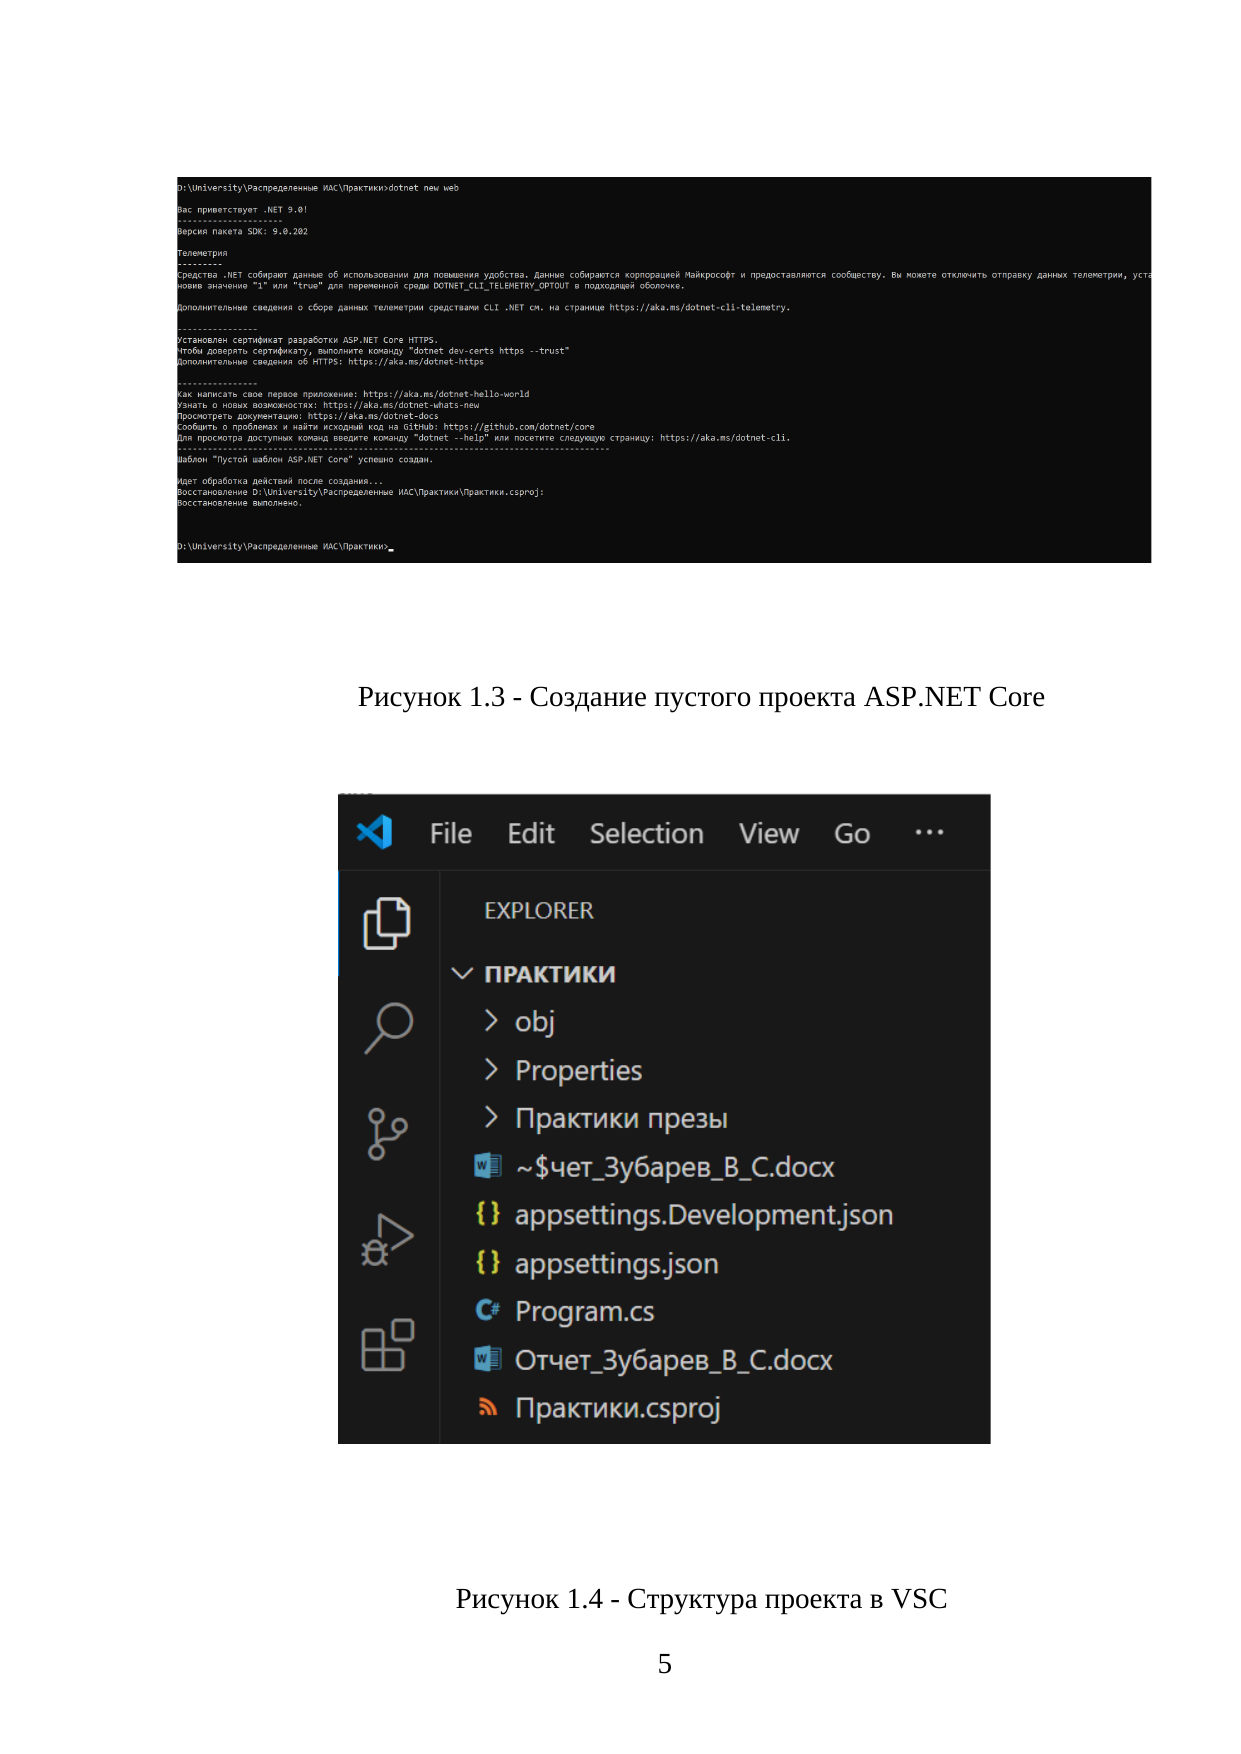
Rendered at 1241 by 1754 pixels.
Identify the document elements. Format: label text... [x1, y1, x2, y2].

text Рисунок 1.3 - Создание пустого проекта ASP.NET Core [177, 679, 1152, 713]
text Рисунок 1.4 - Структура проекта в VSC [177, 1581, 1152, 1615]
picture [177, 177, 1152, 563]
picture [338, 793, 991, 1444]
